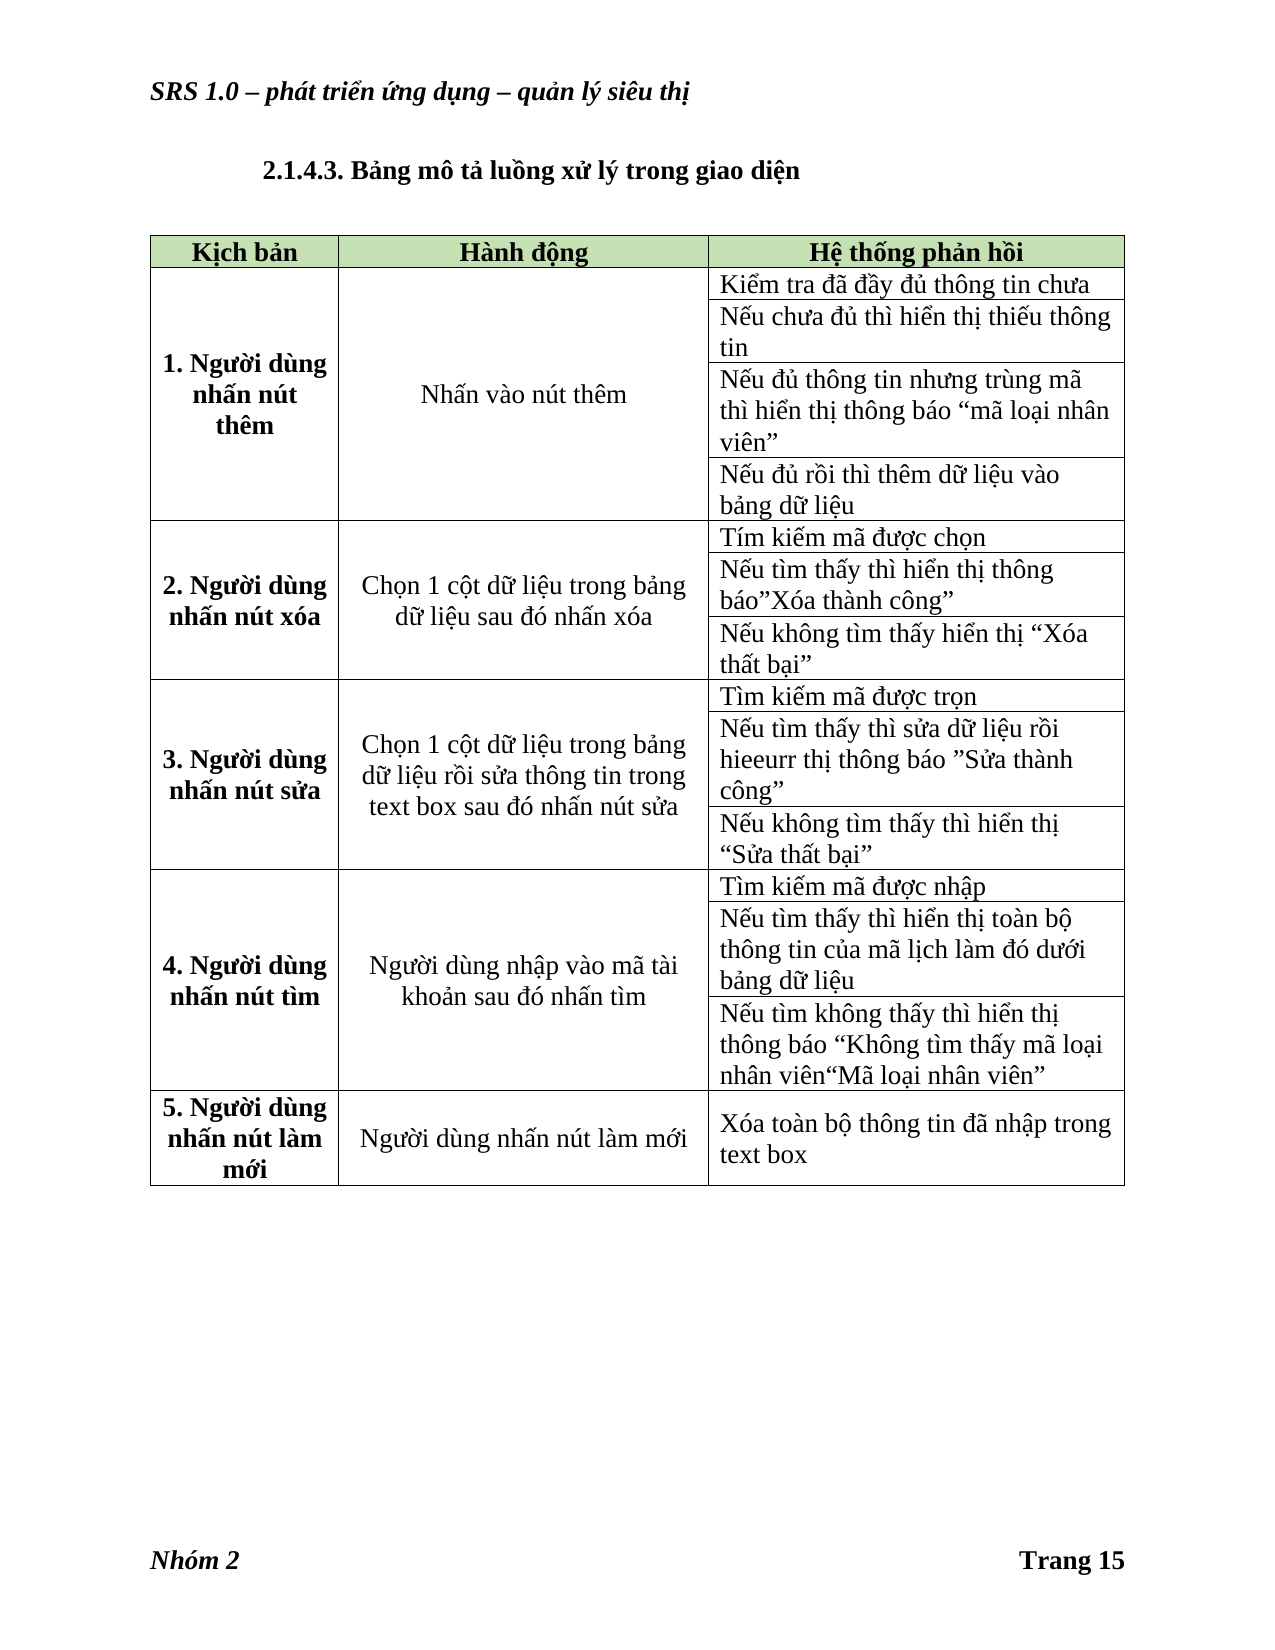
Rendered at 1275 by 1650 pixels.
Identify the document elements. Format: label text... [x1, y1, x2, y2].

table_cell Nếu đủ rồi thì thêm dữ liệu vào bảng dữ liệu [709, 458, 1124, 520]
table_cell Nếu chưa đủ thì hiển thị thiếu thông tin [709, 300, 1124, 362]
table_cell Nếu không tìm thấy hiển thị “Xóa thất bại” [709, 617, 1124, 679]
table_cell Nhấn vào nút thêm [339, 268, 708, 520]
table_cell Nếu đủ thông tin nhưng trùng mã thì hiển thị thông báo “mã loại nhân viên” [709, 363, 1124, 457]
table_cell Nếu tìm thấy thì hiển thị thông báo”Xóa thành công” [709, 553, 1124, 616]
table_cell Tìm kiếm mã được trọn [709, 680, 1124, 711]
table_cell 4. Người dùng nhấn nút tìm [151, 870, 338, 1090]
table_cell Nếu tìm thấy thì sửa dữ liệu rồi hieeurr thị thông báo ”Sửa thành công” [709, 712, 1124, 806]
table_cell 3. Người dùng nhấn nút sửa [151, 680, 338, 869]
table_cell Người dùng nhập vào mã tài khoản sau đó nhấn tìm [339, 870, 708, 1090]
table_header Kịch bản [151, 236, 338, 267]
table_cell Chọn 1 cột dữ liệu trong bảng dữ liệu rồi sửa thông tin trong text box sau đó nhấn nút sửa [339, 680, 708, 869]
table_cell Nếu tìm không thấy thì hiển thị thông báo “Không tìm thấy mã loại nhân viên“Mã loại nhân viên” [709, 997, 1124, 1090]
table_cell 1. Người dùng nhấn nút thêm [151, 268, 338, 520]
subtitle Bảng mô tả luồng xử lý trong giao diện [262, 154, 1125, 185]
table_cell Nếu tìm thấy thì hiển thị toàn bộ thông tin của mã lịch làm đó dưới bảng dữ liệu [709, 902, 1124, 996]
table_cell Chọn 1 cột dữ liệu trong bảng dữ liệu sau đó nhấn xóa [339, 521, 708, 679]
table_cell Nếu không tìm thấy thì hiển thị “Sửa thất bại” [709, 807, 1124, 869]
table_cell Xóa toàn bộ thông tin đã nhập trong text box [709, 1091, 1124, 1184]
table_cell Tím kiếm mã được chọn [709, 521, 1124, 552]
table_cell Kiểm tra đã đầy đủ thông tin chưa [709, 268, 1124, 299]
table_cell Tìm kiếm mã được nhập [709, 870, 1124, 901]
table_cell Người dùng nhấn nút làm mới [339, 1091, 708, 1184]
table_cell 2. Người dùng nhấn nút xóa [151, 521, 338, 679]
table_header Hệ thống phản hồi [709, 236, 1124, 267]
table_header Hành động [339, 236, 708, 267]
table_cell 5. Người dùng nhấn nút làm mới [151, 1091, 338, 1184]
